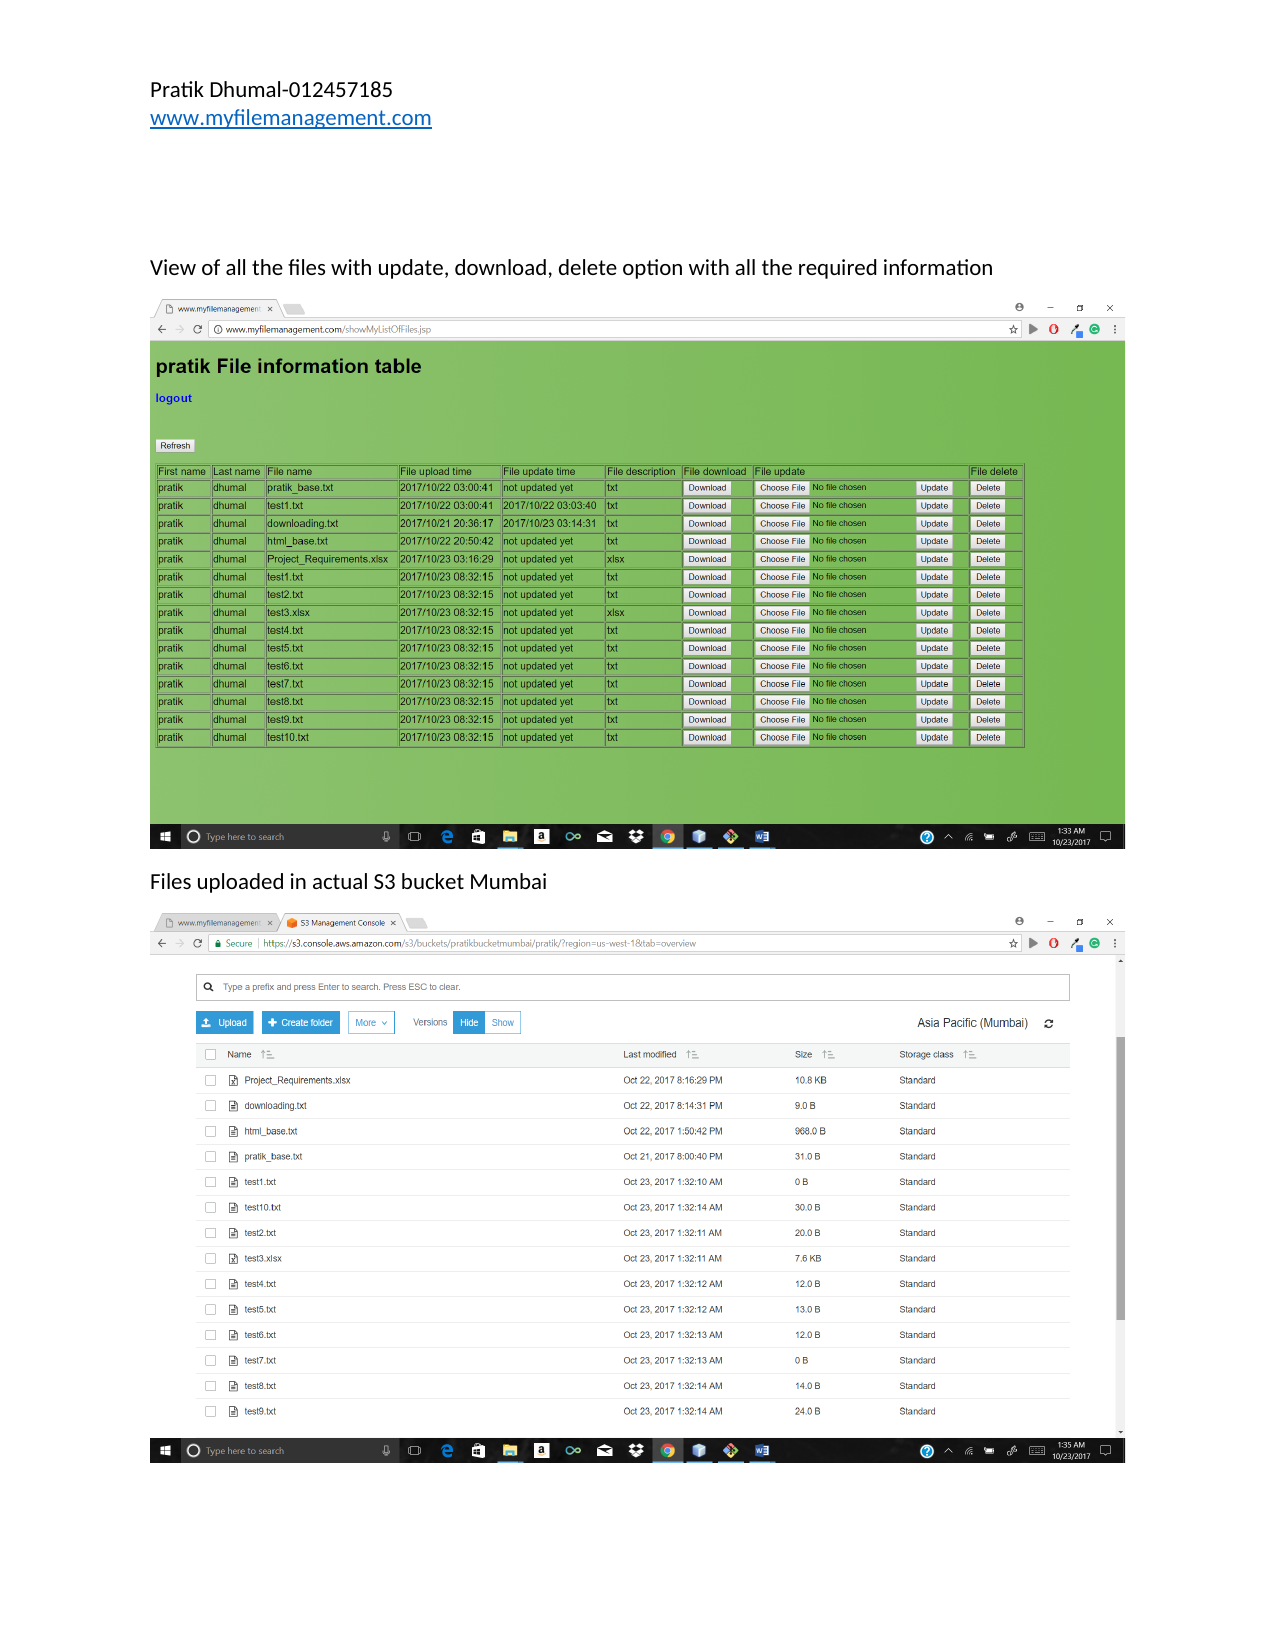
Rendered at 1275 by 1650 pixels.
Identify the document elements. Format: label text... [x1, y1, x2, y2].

text Files uploaded in actual S3 bucket Mumbai [150, 867, 1125, 895]
picture [150, 913, 1125, 1463]
picture [150, 299, 1125, 849]
text View of all the files with update, download, delete option with all the required information [150, 253, 1125, 281]
